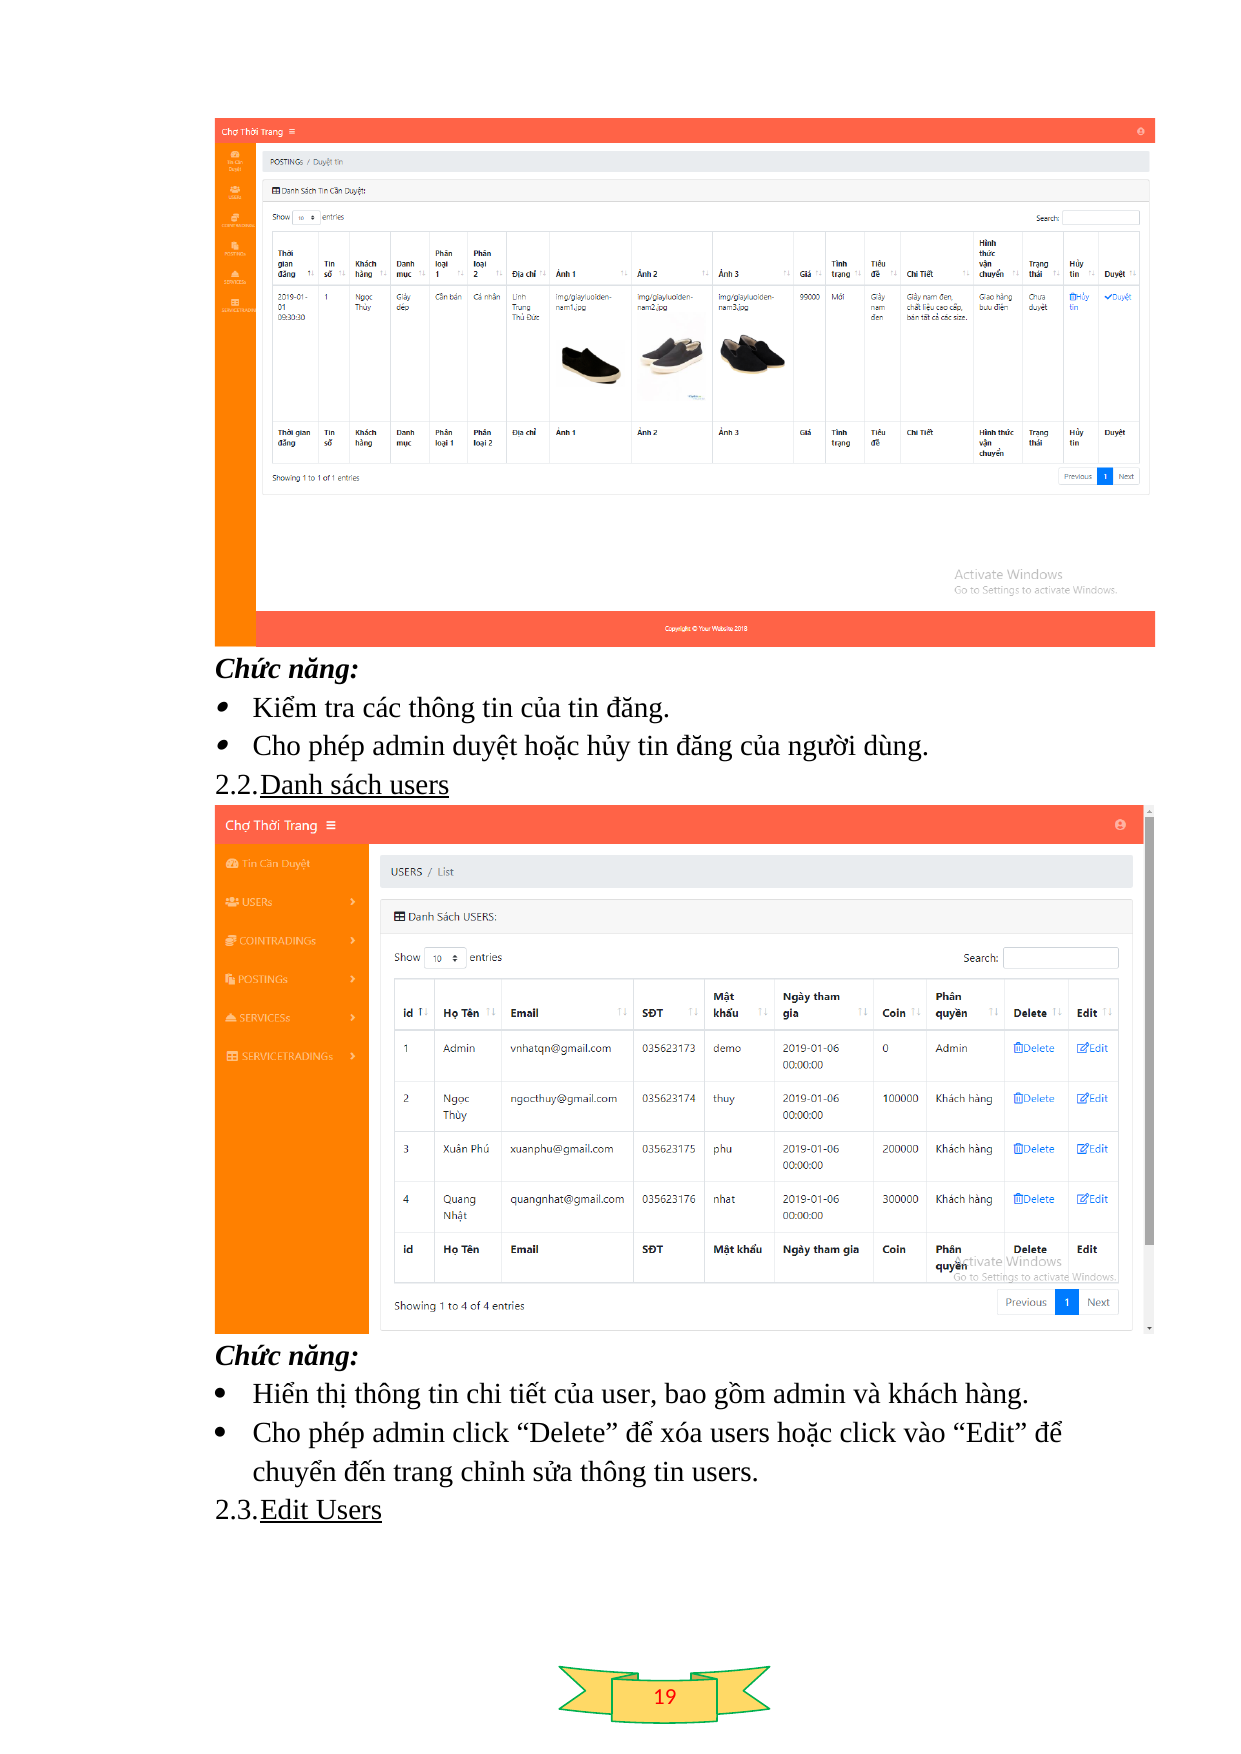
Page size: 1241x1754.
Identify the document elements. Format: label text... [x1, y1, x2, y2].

picture [214, 805, 1154, 1334]
text Chức năng: [215, 651, 1152, 685]
list Cho phép admin click “Delete” để xóa users hoặc click vào “Edit” để chuyển đến trang chỉnh sửa thông tin users. [215, 1415, 1152, 1487]
list Cho phép admin duyệt hoặc hủy tin đăng của người dùng. [215, 728, 1152, 762]
list Hiển thị thông tin chi tiết của user, bao gồm admin và khách hàng. [215, 1376, 1152, 1410]
list Edit Users [215, 1492, 1152, 1526]
list Kiểm tra các thông tin của tin đăng. [215, 690, 1152, 723]
picture [214, 118, 1156, 647]
text Chức năng: [215, 1338, 1152, 1371]
list Danh sách users [215, 767, 1152, 801]
